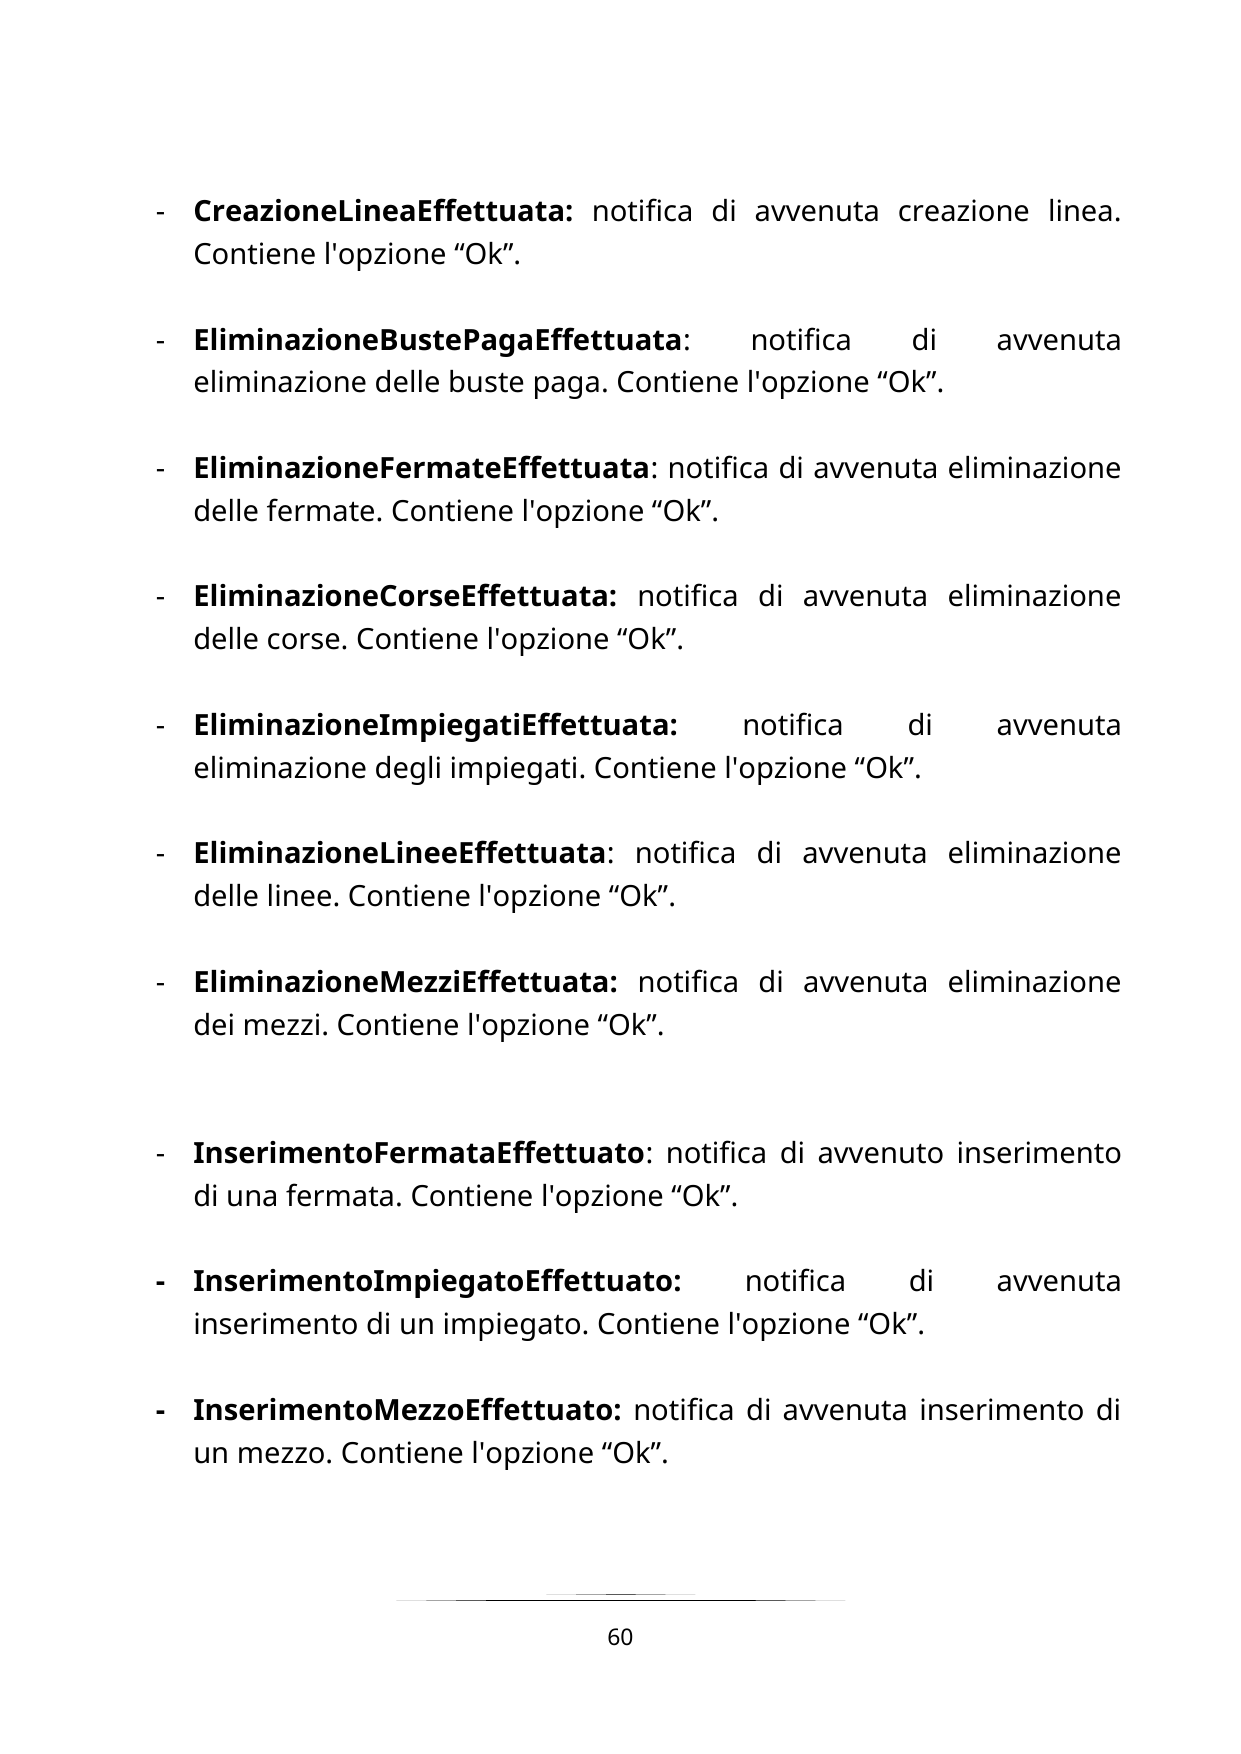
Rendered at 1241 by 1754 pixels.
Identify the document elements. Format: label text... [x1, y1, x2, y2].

list EliminazioneImpiegatiEffettuata: notifica di avvenuta eliminazione degli impiegati. Contiene l'opzione “Ok”. [156, 704, 1122, 787]
list EliminazioneCorseEffettuata: notifica di avvenuta eliminazione delle corse. Contiene l'opzione “Ok”. [156, 576, 1122, 658]
list EliminazioneLineeEffettuata: notifica di avvenuta eliminazione delle linee. Contiene l'opzione “Ok”. [156, 833, 1122, 915]
list InserimentoImpiegatoEffettuato: notifica di avvenuta inserimento di un impiegato. Contiene l'opzione “Ok”. [156, 1261, 1122, 1343]
list EliminazioneFermateEffettuata: notifica di avvenuta eliminazione delle fermate. Contiene l'opzione “Ok”. [156, 447, 1122, 530]
list InserimentoMezzoEffettuato: notifica di avvenuta inserimento di un mezzo. Contiene l'opzione “Ok”. [156, 1389, 1122, 1472]
list EliminazioneBustePagaEffettuata: notifica di avvenuta eliminazione delle buste paga. Contiene l'opzione “Ok”. [156, 319, 1122, 401]
list InserimentoFermataEffettuato: notifica di avvenuto inserimento di una fermata. Contiene l'opzione “Ok”. [156, 1132, 1122, 1215]
list EliminazioneMezziEffettuata: notifica di avvenuta eliminazione dei mezzi. Contiene l'opzione “Ok”. [156, 961, 1122, 1043]
list CreazioneLineaEffettuata: notifica di avvenuta creazione linea. Contiene l'opzione “Ok”. [156, 190, 1122, 273]
